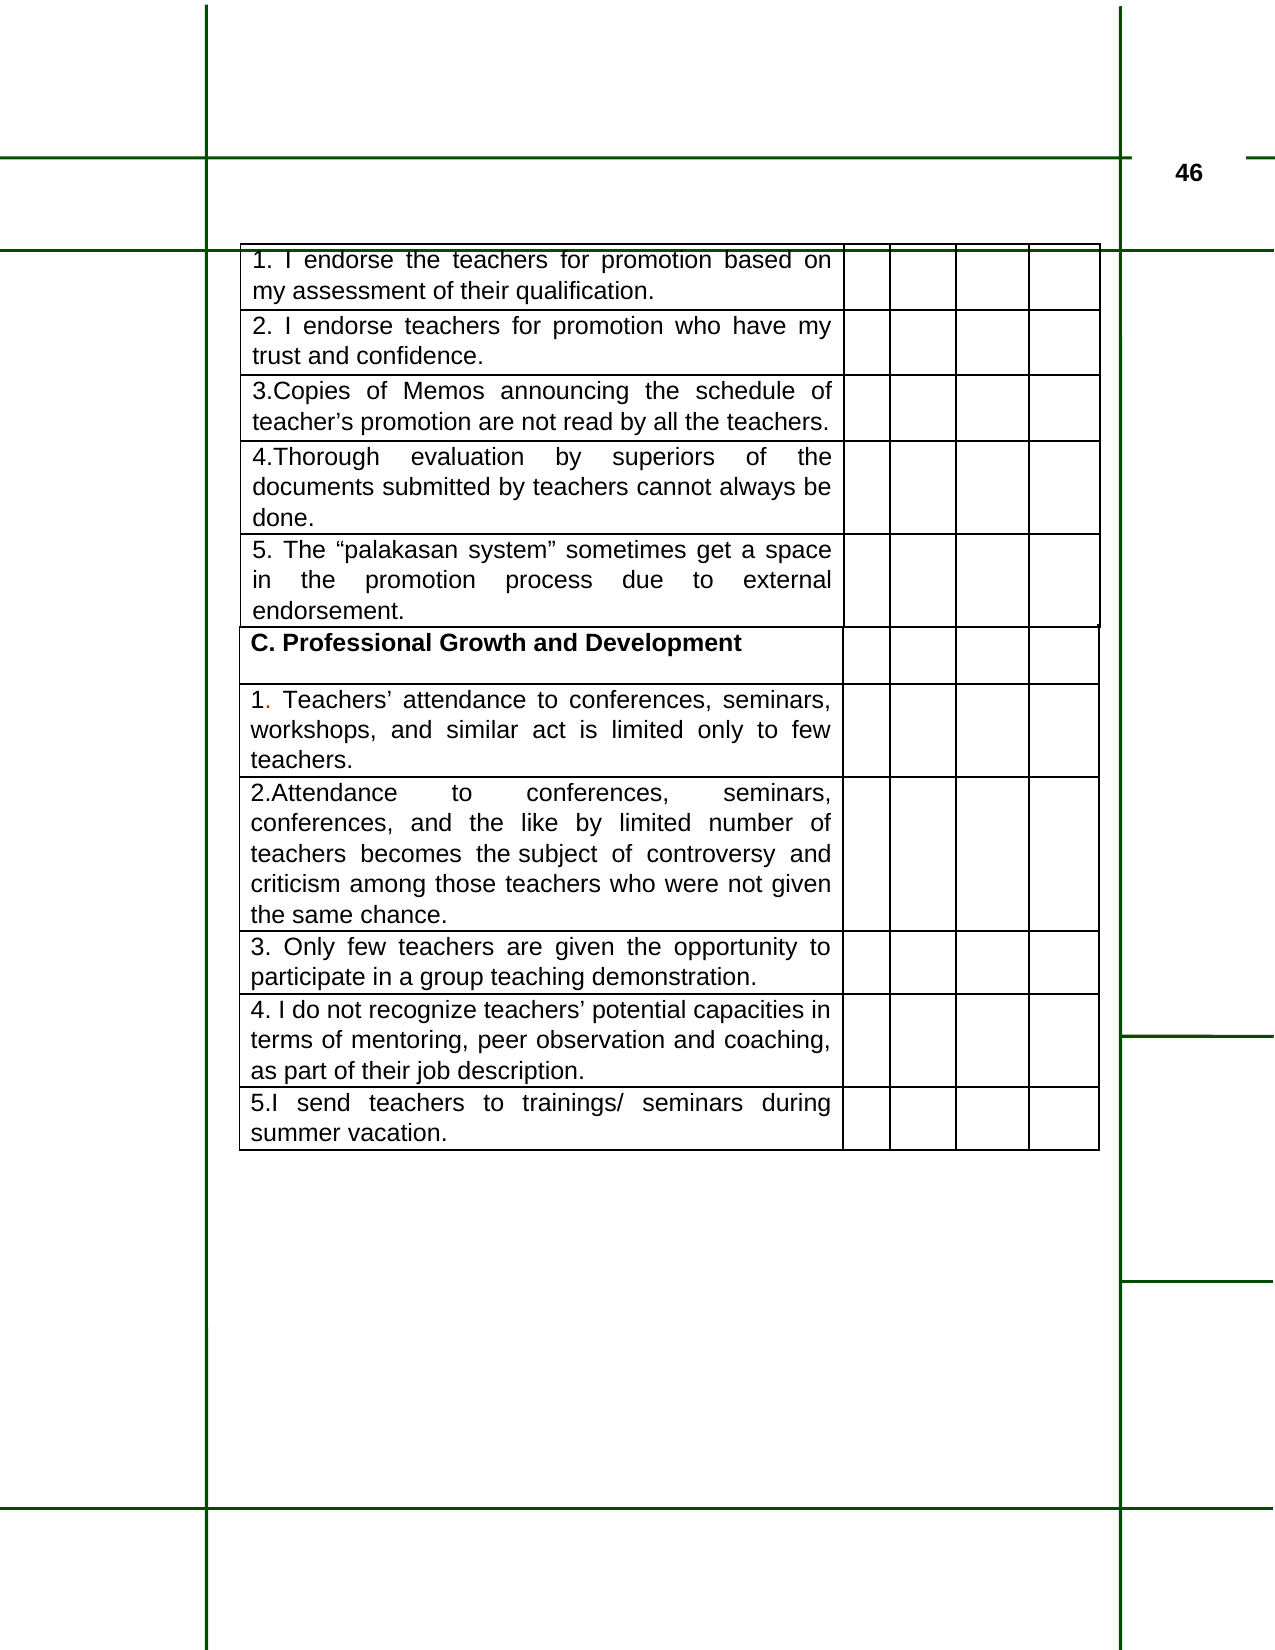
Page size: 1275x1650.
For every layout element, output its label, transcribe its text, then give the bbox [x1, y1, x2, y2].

table_cell 5.I send teachers to trainings/ seminars during summer vacation. [240, 1088, 842, 1149]
table_cell 3.Copies of Memos announcing the schedule of teacher’s promotion are not read by all the teachers. [241, 376, 843, 440]
table_cell [1030, 1088, 1098, 1149]
table_cell [844, 932, 889, 993]
table_cell [845, 535, 889, 626]
table_cell [844, 685, 889, 776]
table_cell [845, 245, 889, 309]
table_cell [891, 245, 955, 309]
table_cell [844, 995, 889, 1086]
table_cell [891, 1088, 955, 1149]
table_cell 1. I endorse the teachers for promotion based on my assessment of their qualification. [241, 245, 843, 309]
table_cell 2.Attendance to conferences, seminars, conferences, and the like by limited number of teachers becomes the subject of controversy and criticism among those teachers who were not given the same chance. [240, 778, 842, 930]
table_cell [891, 685, 955, 776]
table_cell [891, 628, 955, 683]
table_cell [891, 995, 955, 1086]
table_cell 4. I do not recognize teachers’ potential capacities in terms of mentoring, peer observation and coaching, as part of their job description. [240, 995, 842, 1086]
table_cell [844, 628, 889, 683]
table_cell [1030, 995, 1098, 1086]
table_cell [957, 245, 1028, 309]
table_cell [891, 932, 955, 993]
table_cell [845, 442, 889, 533]
table_cell [957, 535, 1028, 626]
table_cell [957, 376, 1028, 440]
table_cell [891, 442, 955, 533]
table_cell 5. The “palakasan system” sometimes get a space in the promotion process due to external endorsement. [241, 535, 843, 626]
table_cell [1030, 778, 1098, 930]
table_cell [891, 311, 955, 374]
table_cell 2. I endorse teachers for promotion who have my trust and confidence. [241, 311, 843, 374]
table_cell [1030, 932, 1098, 993]
table_cell C. Professional Growth and Development [240, 628, 842, 683]
table_cell [1030, 442, 1099, 533]
table_cell [957, 311, 1028, 374]
table_cell [891, 376, 955, 440]
table_cell [957, 628, 1028, 683]
table_cell [891, 778, 955, 930]
table_cell [1030, 685, 1098, 776]
table_cell [845, 376, 889, 440]
table_cell [1030, 245, 1099, 309]
table_cell 1. Teachers’ attendance to conferences, seminars, workshops, and similar act is limited only to few teachers. [240, 685, 842, 776]
table_cell [957, 442, 1028, 533]
table_cell [1030, 311, 1099, 374]
table_cell [957, 778, 1028, 930]
table_cell [957, 932, 1028, 993]
table_cell [1030, 628, 1098, 683]
table_cell [957, 995, 1028, 1086]
table_cell [844, 778, 889, 930]
table_cell [957, 1088, 1028, 1149]
table_cell [1030, 376, 1099, 440]
table_cell [845, 311, 889, 374]
table_cell 4.Thorough evaluation by superiors of the documents submitted by teachers cannot always be done. [241, 442, 843, 533]
table_cell 3. Only few teachers are given the opportunity to participate in a group teaching demonstration. [240, 932, 842, 993]
table_cell [844, 1088, 889, 1149]
table_cell [1030, 535, 1099, 626]
table_cell [891, 535, 955, 626]
table_cell [957, 685, 1028, 776]
